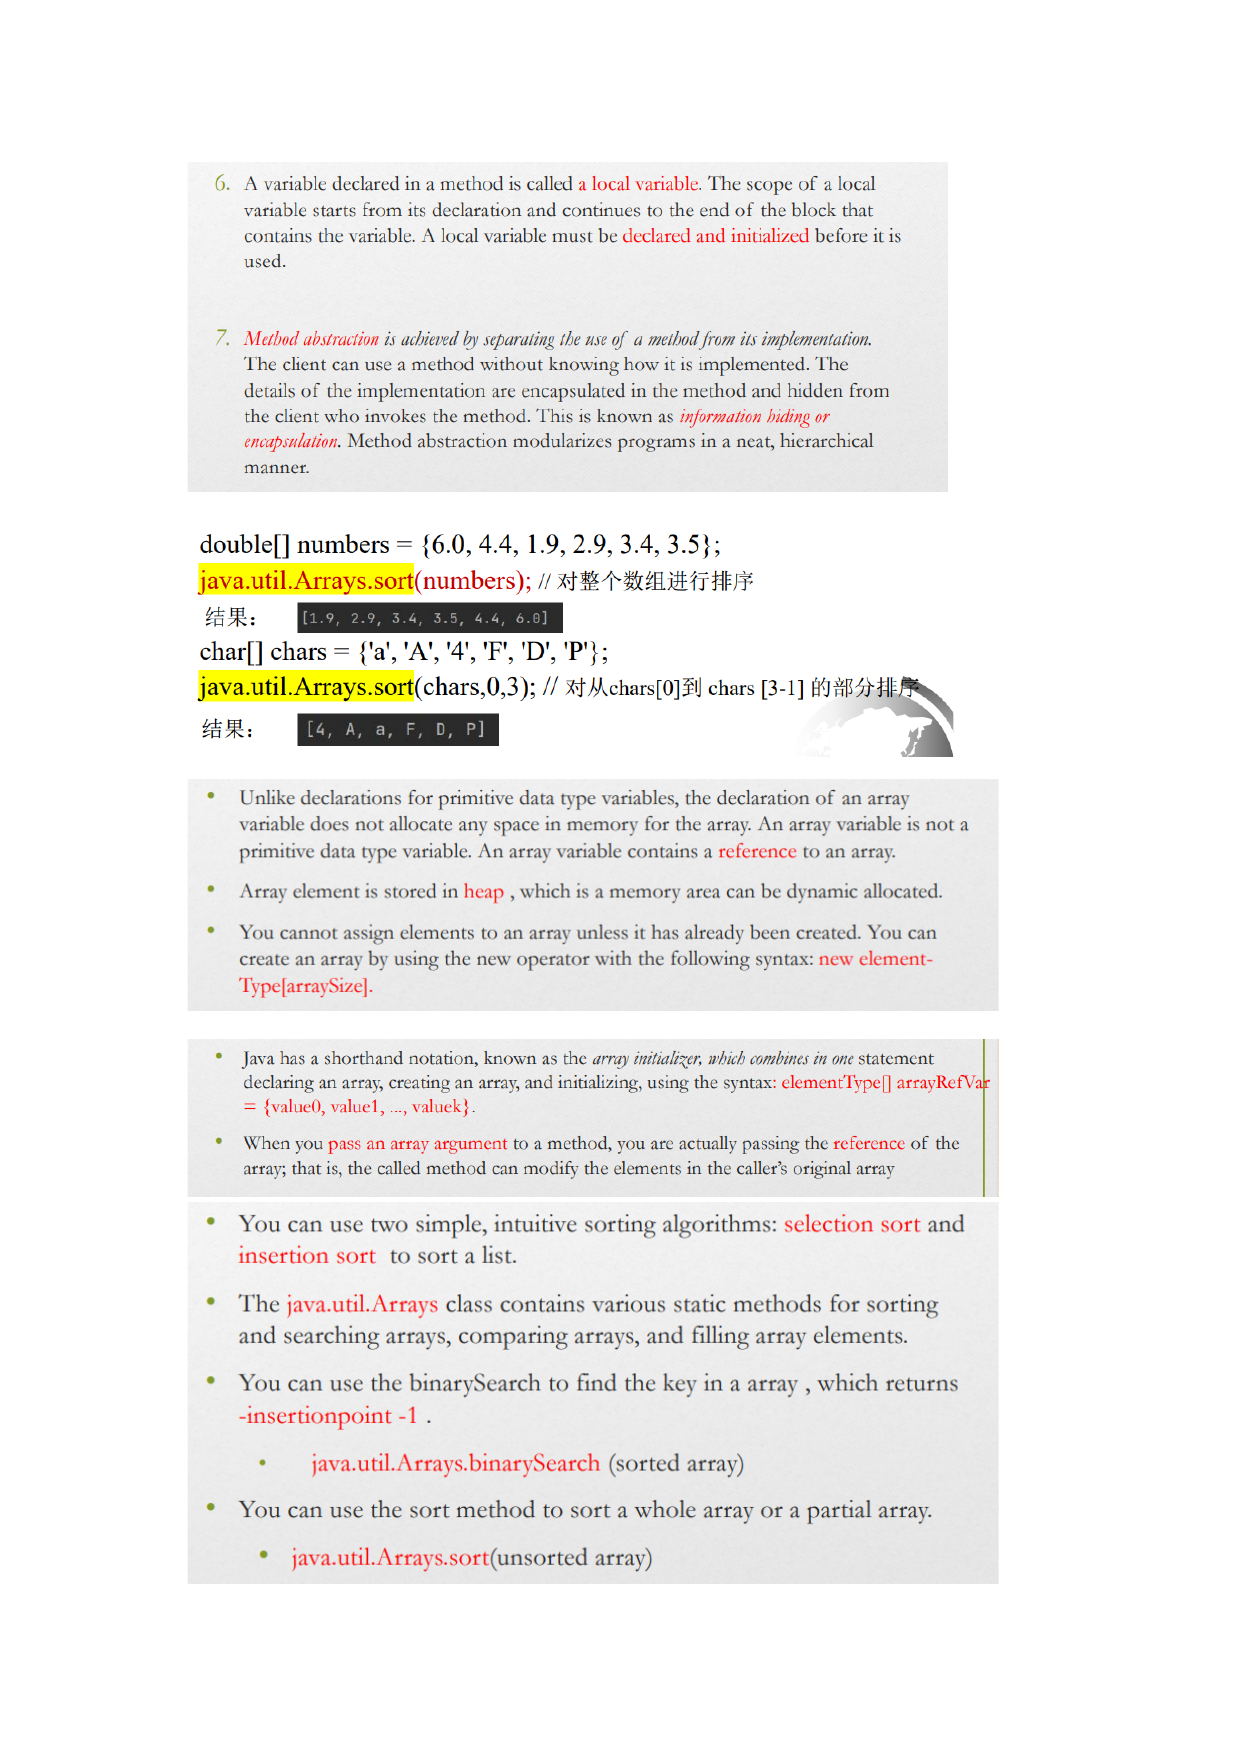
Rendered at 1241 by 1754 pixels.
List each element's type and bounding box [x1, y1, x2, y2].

picture [187, 519, 954, 757]
picture [187, 1202, 999, 1584]
picture [187, 1039, 999, 1197]
picture [187, 162, 948, 492]
picture [187, 779, 999, 1011]
